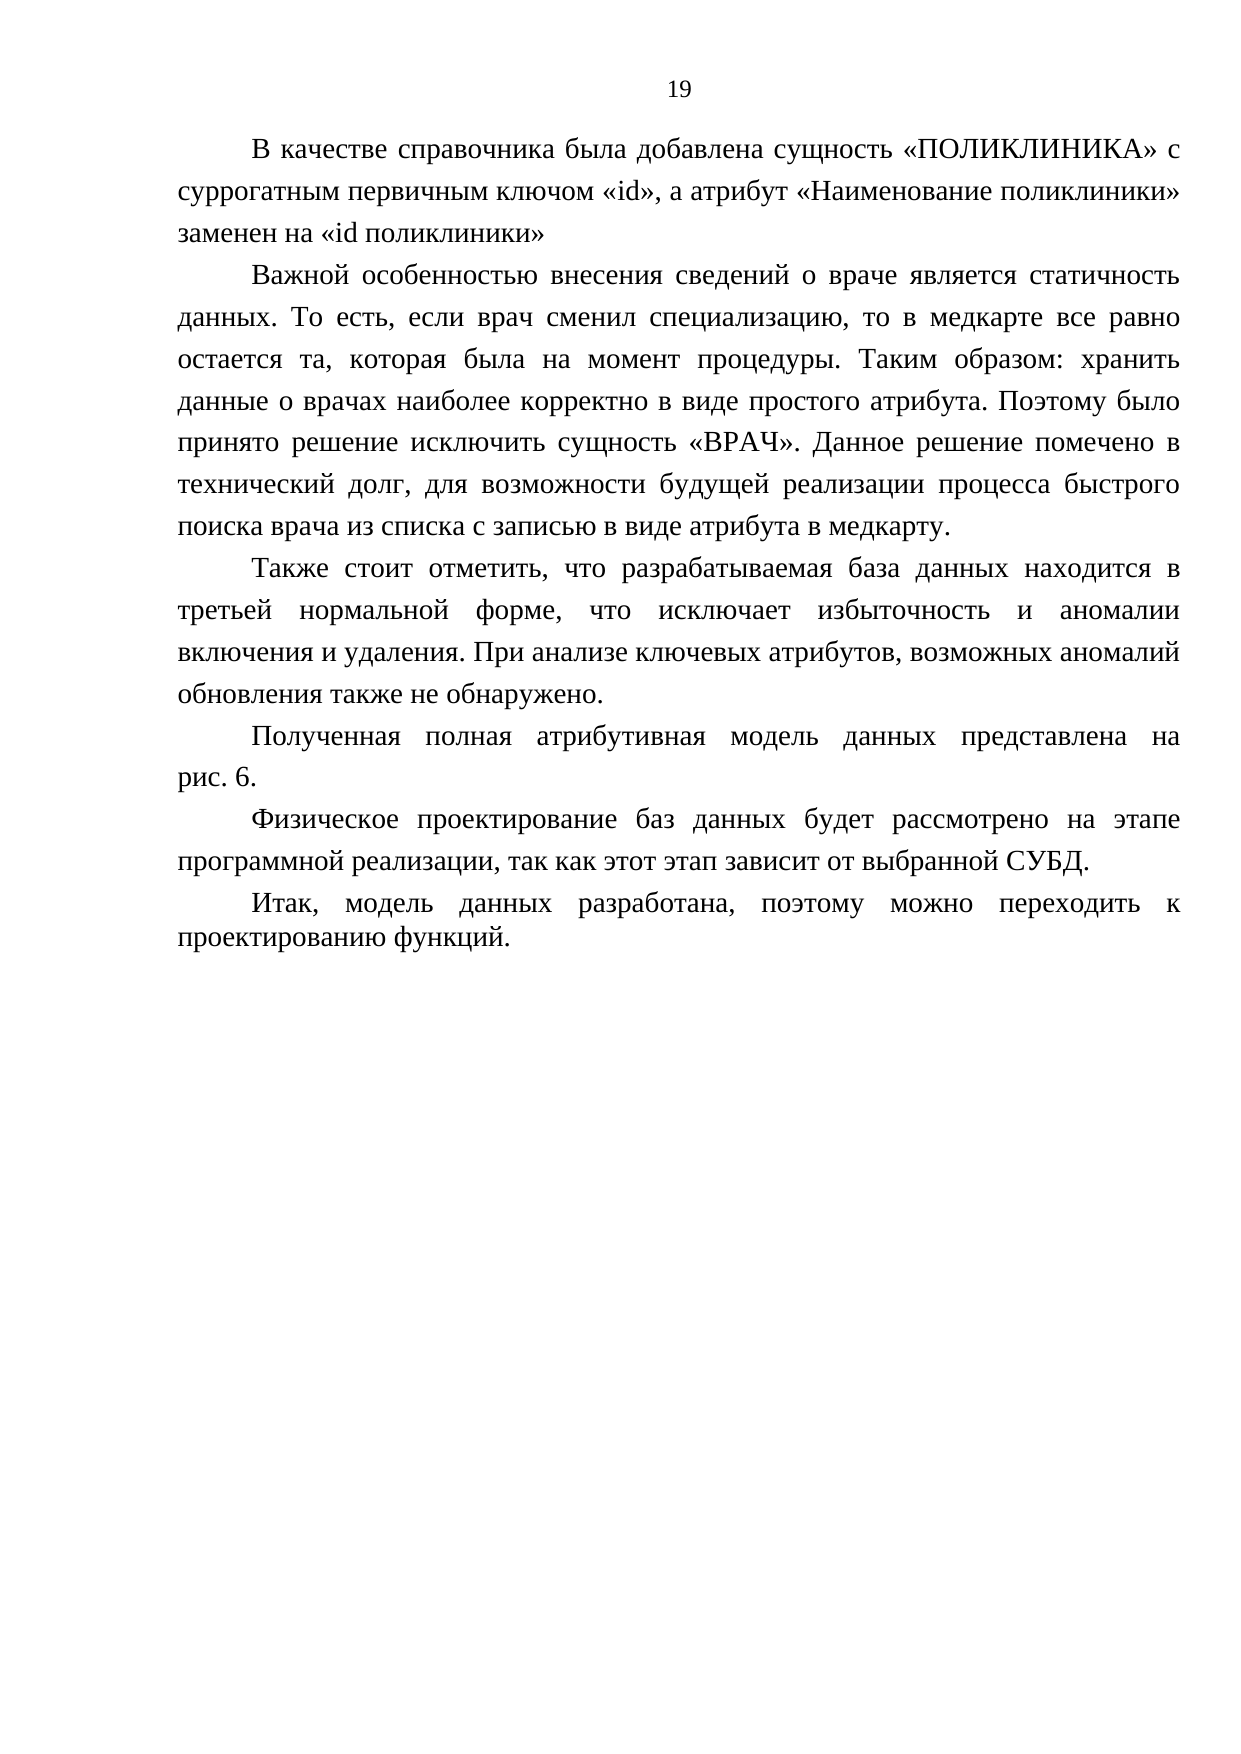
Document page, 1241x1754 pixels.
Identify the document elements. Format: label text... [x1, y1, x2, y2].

text Также стоит отметить, что разрабатываемая база данных находится в третьей нормальной форме, что исключает избыточность и аномалии включения и удаления. При анализе ключевых атрибутов, возможных аномалий обновления также не обнаружено. [177, 550, 1181, 709]
text В качестве справочника была добавлена сущность «ПОЛИКЛИНИКА» с суррогатным первичным ключом «id», а атрибут «Наименование поликлиники» заменен на «id поликлиники» [177, 131, 1181, 249]
text Полученная полная атрибутивная модель данных представлена на рис. 6. [177, 718, 1181, 793]
text Физическое проектирование баз данных будет рассмотрено на этапе программной реализации, так как этот этап зависит от выбранной СУБД. [177, 801, 1181, 877]
text Важной особенностью внесения сведений о враче является статичность данных. То есть, если врач сменил специализацию, то в медкарте все равно остается та, которая была на момент процедуры. Таким образом: хранить данные о врачах наиболее корректно в виде простого атрибута. Поэтому было принято решение исключить сущность «ВРАЧ». Данное решение помечено в технический долг, для возможности будущей реализации процесса быстрого поиска врача из списка с записью в виде атрибута в медкарту. [177, 257, 1181, 542]
text Итак, модель данных разработана, поэтому можно переходить к проектированию функций. [177, 885, 1181, 952]
